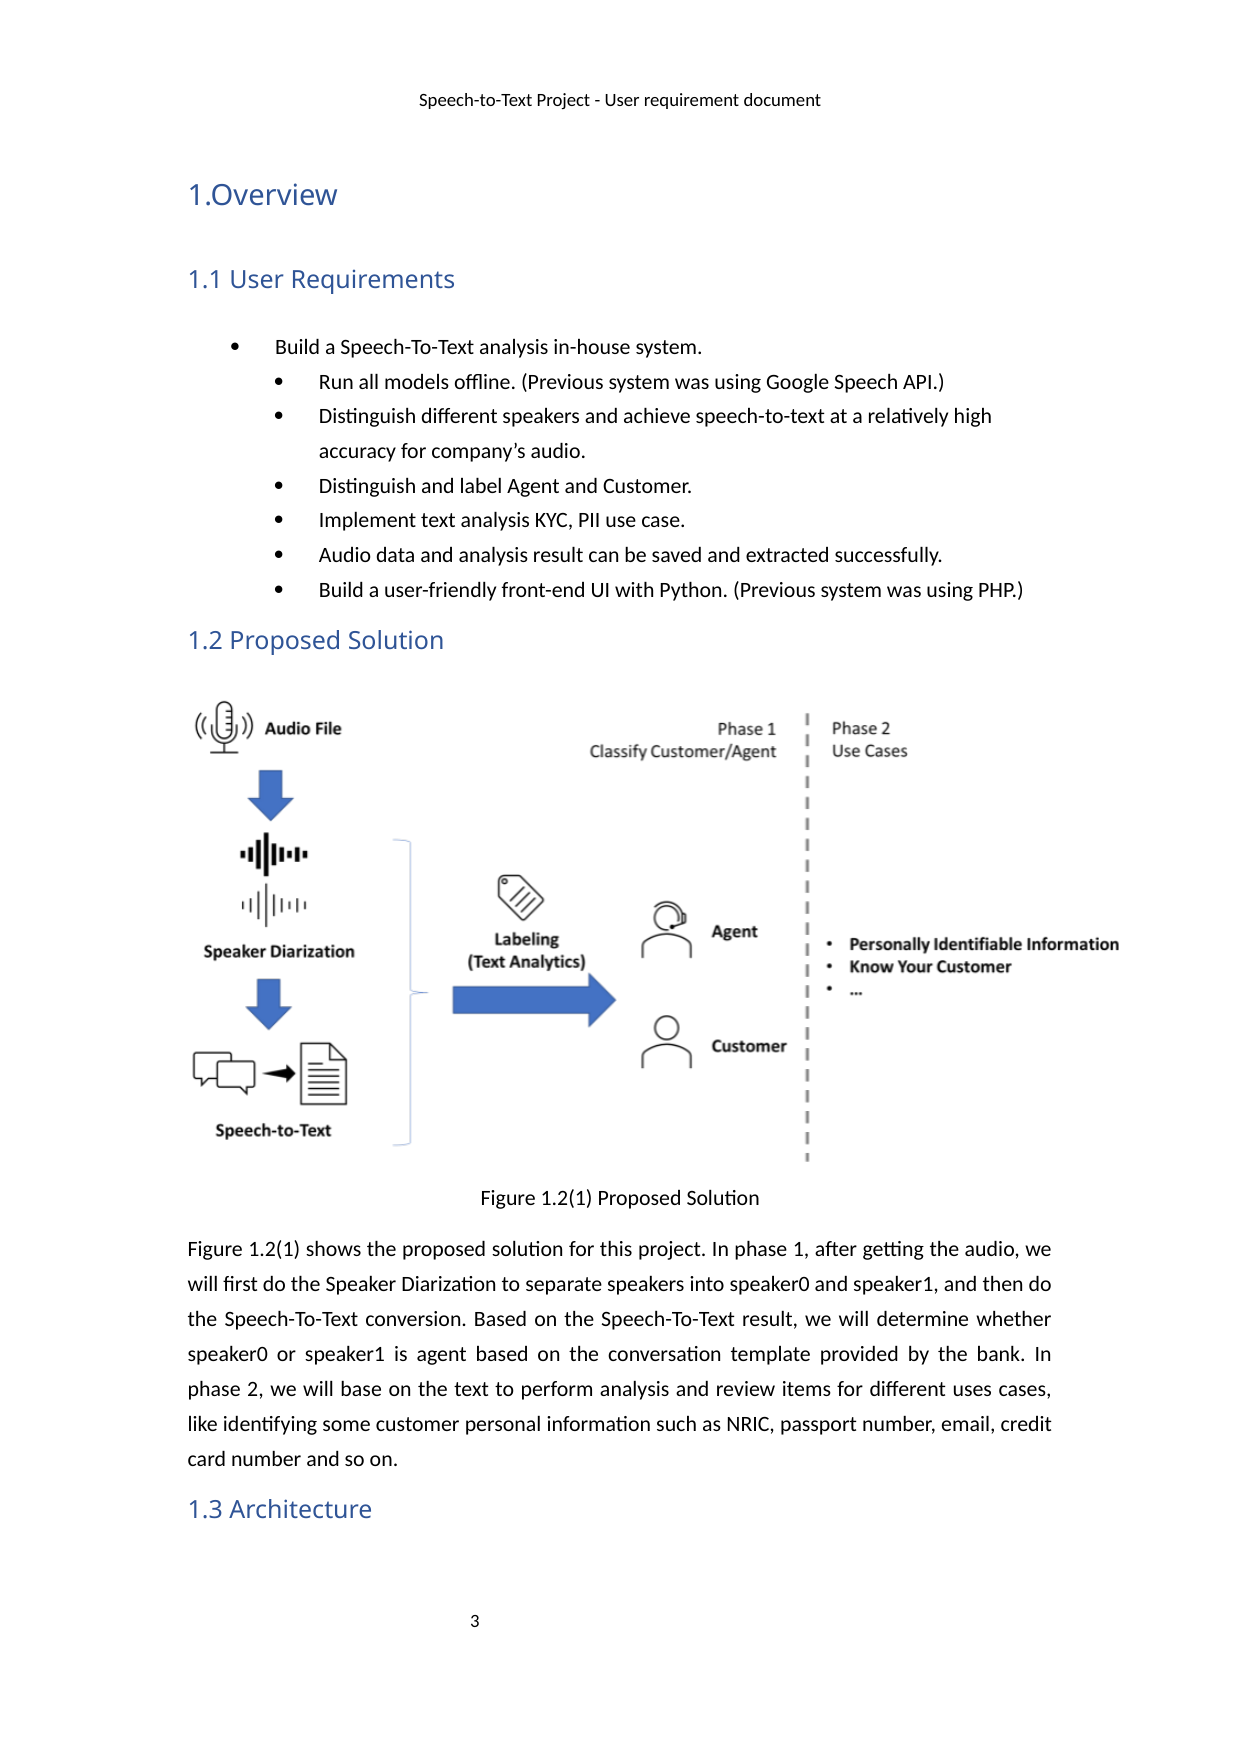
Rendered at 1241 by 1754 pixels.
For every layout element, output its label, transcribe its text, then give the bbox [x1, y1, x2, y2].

text Figure 1.2(1) shows the proposed solution for this project. In phase 1, after getting the audio, we will first do the Speaker Diarization to separate speakers into speaker0 and speaker1, and then do the Speech-To-Text conversion. Based on the Speech-To-Text result, we will determine whether speaker0 or speaker1 is agent based on the conversation template provided by the bank. In phase 2, we will base on the text to perform analysis and review items for different uses cases, like identifying some customer personal information such as NRIC, passport number, email, credit card number and so on. [187, 1232, 1053, 1475]
subtitle 1.Overview [187, 162, 1053, 227]
list Distinguish and label Agent and Customer. [275, 469, 1053, 502]
list Build a user-friendly front-end UI with Python. (Previous system was using PHP.) [275, 573, 1053, 605]
list Distinguish different speakers and achieve speech-to-text at a relatively high accuracy for company’s audio. [275, 399, 1053, 467]
subtitle 1.3 Architecture [187, 1477, 1053, 1542]
list Audio data and analysis result can be saved and extracted successfully. [275, 538, 1053, 571]
list Run all models offline. (Previous system was using Google Speech API.) [275, 365, 1053, 397]
picture [187, 691, 1133, 1163]
text Figure 1.2(1) Proposed Solution [187, 1181, 1053, 1213]
list Build a Speech-To-Text analysis in-house system. [187, 330, 1053, 363]
list Implement text analysis KYC, PII use case. [275, 504, 1053, 536]
subtitle 1.1 User Requirements [187, 246, 1053, 311]
subtitle 1.2 Proposed Solution [187, 607, 1053, 672]
